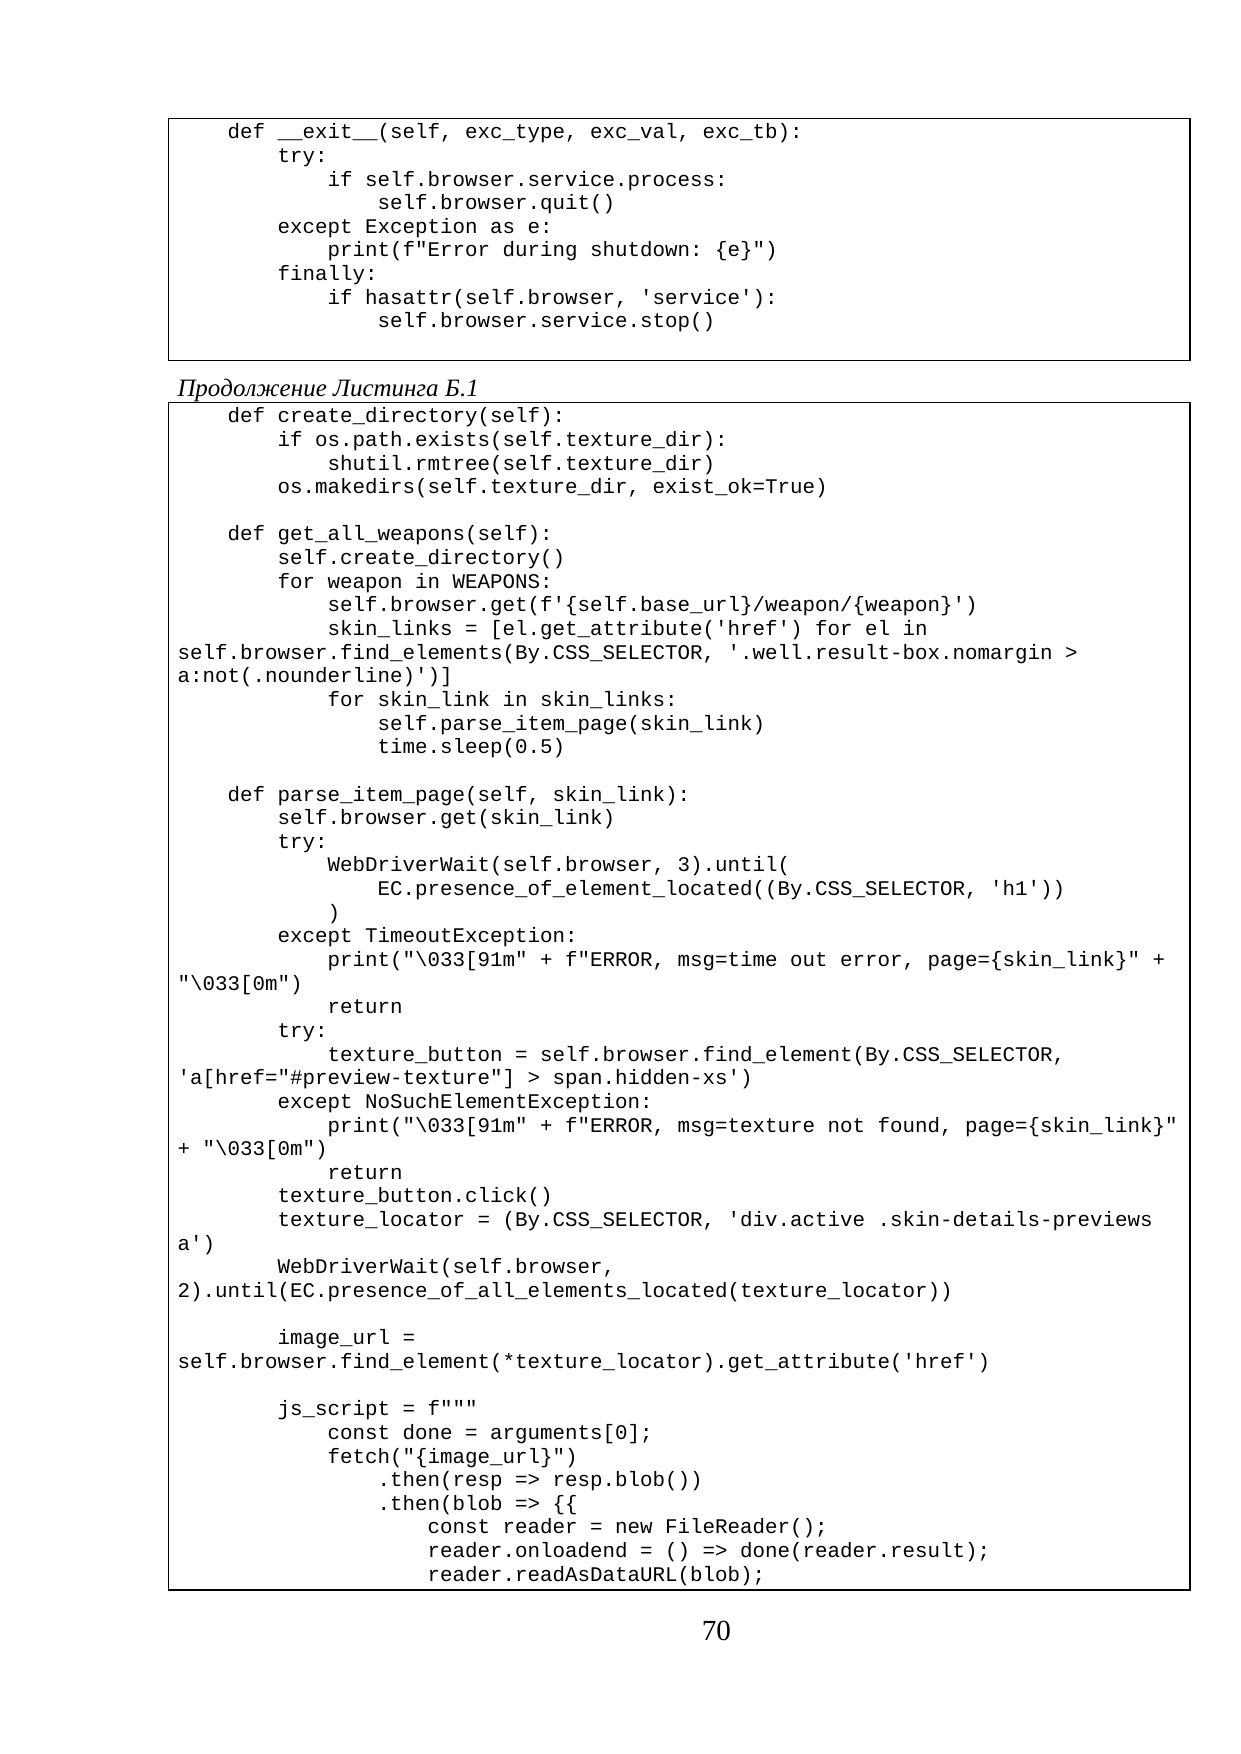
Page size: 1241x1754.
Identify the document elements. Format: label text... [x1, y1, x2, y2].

text js_script = f""" [177, 1398, 1181, 1422]
text if self.browser.service.process: [177, 168, 1181, 192]
text self.browser.get(f'{self.base_url}/weapon/{weapon}') [177, 594, 1181, 618]
text reader.onloadend = () => done(reader.result); [177, 1540, 1181, 1561]
text except NoSuchElementException: [177, 1091, 1181, 1114]
text def __exit__(self, exc_type, exc_val, exc_tb): [169, 119, 1189, 145]
text time.sleep(0.5) [177, 736, 1181, 760]
text def parse_item_page(self, skin_link): [177, 783, 1181, 807]
text print("\033[91m" + f"ERROR, msg=time out error, page={skin_link}" + "\033[0m") [177, 949, 1181, 996]
text for skin_link in skin_links: [177, 689, 1181, 713]
text EC.presence_of_element_located((By.CSS_SELECTOR, 'h1')) [177, 878, 1181, 902]
text try: [177, 831, 1181, 854]
text def create_directory(self): [169, 403, 1189, 429]
text finally: [177, 263, 1181, 287]
text shutil.rmtree(self.texture_dir) [177, 452, 1181, 476]
text self.browser.quit() [177, 192, 1181, 216]
text def get_all_weapons(self): [177, 523, 1181, 547]
text self.browser.service.stop() [177, 310, 1181, 334]
text texture_button.click() [177, 1186, 1181, 1209]
text if os.path.exists(self.texture_dir): [177, 429, 1181, 452]
text try: [177, 1020, 1181, 1044]
text const done = arguments[0]; [177, 1422, 1181, 1446]
text return [177, 1162, 1181, 1186]
text self.browser.get(skin_link) [177, 807, 1181, 831]
text image_url = self.browser.find_element(*texture_locator).get_attribute('href') [177, 1327, 1181, 1375]
text WebDriverWait(self.browser, 3).until( [177, 854, 1181, 878]
text fetch("{image_url}") [177, 1446, 1181, 1469]
text texture_locator = (By.CSS_SELECTOR, 'div.active .skin-details-previews a') [177, 1209, 1181, 1256]
text print(f"Error during shutdown: {e}") [177, 239, 1181, 263]
text except Exception as e: [177, 216, 1181, 239]
text self.parse_item_page(skin_link) [177, 713, 1181, 736]
text .then(resp => resp.blob()) [177, 1469, 1181, 1493]
text Продолжение Листинга Б.1 [177, 373, 1181, 402]
text reader.readAsDataURL(blob); [169, 1561, 1189, 1589]
text return [177, 996, 1181, 1020]
text try: [177, 145, 1181, 168]
text .then(blob => {{ [177, 1493, 1181, 1517]
text os.makedirs(self.texture_dir, exist_ok=True) [177, 476, 1181, 500]
text print("\033[91m" + f"ERROR, msg=texture not found, page={skin_link}" + "\033[0m") [177, 1114, 1181, 1162]
text except TimeoutException: [177, 925, 1181, 949]
text WebDriverWait(self.browser, 2).until(EC.presence_of_all_elements_located(texture_locator)) [177, 1256, 1181, 1304]
text ) [177, 902, 1181, 925]
text skin_links = [el.get_attribute('href') for el in self.browser.find_elements(By.CSS_SELECTOR, '.well.result-box.nomargin > a:not(.nounderline)')] [177, 618, 1181, 689]
text texture_button = self.browser.find_element(By.CSS_SELECTOR, 'a[href="#preview-texture"] > span.hidden-xs') [177, 1044, 1181, 1091]
text const reader = new FileReader(); [177, 1517, 1181, 1540]
text if hasattr(self.browser, 'service'): [177, 287, 1181, 310]
text self.create_directory() [177, 547, 1181, 571]
text for weapon in WEAPONS: [177, 571, 1181, 594]
